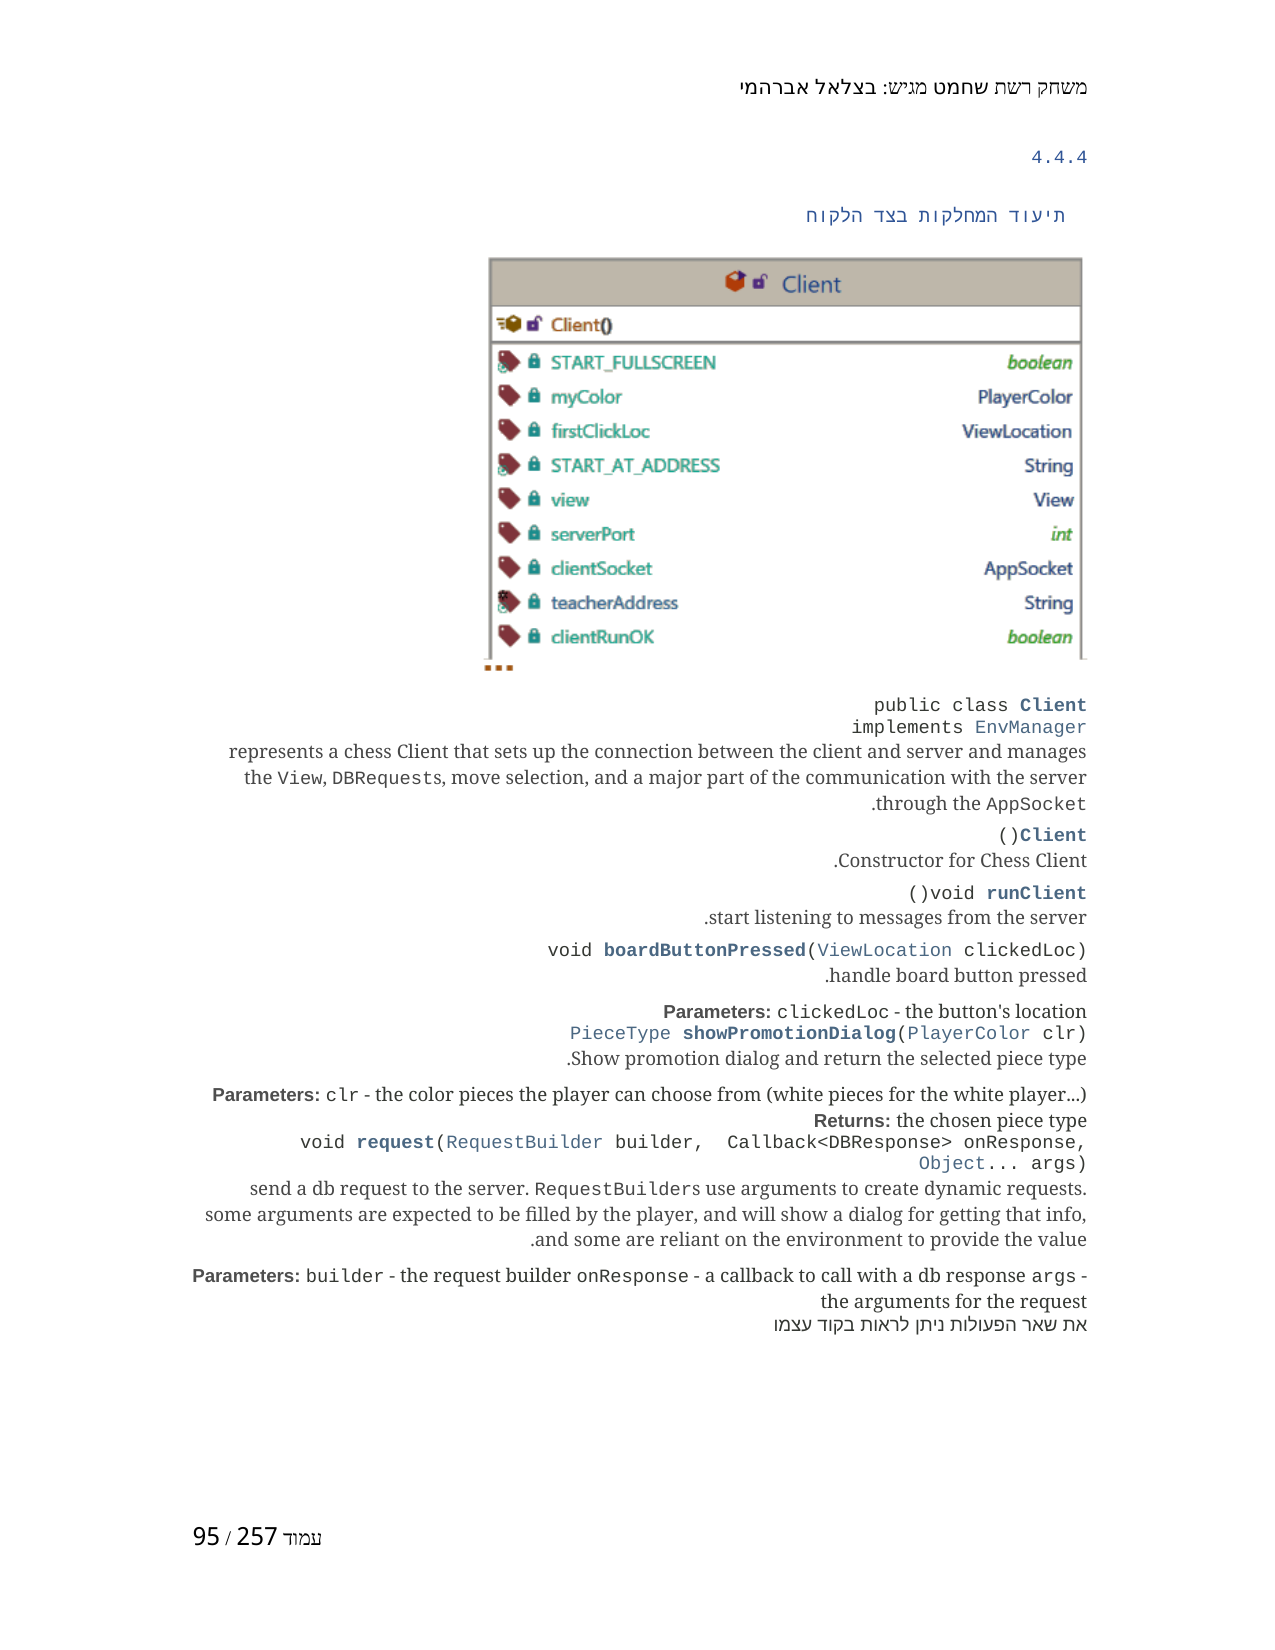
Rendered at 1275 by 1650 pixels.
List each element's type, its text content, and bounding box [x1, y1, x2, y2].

text Parameters: builder - the request builder onResponse - a callback to call with a db response args - the arguments for the request [187, 1262, 1087, 1314]
text represents a chess Client that sets up the connection between the client and server and manages the View, DBRequests, move selection, and a major part of the communication with the server through the AppSocket. [204, 739, 1087, 818]
text void boardButtonPressed​(ViewLocation clickedLoc) [187, 941, 1087, 962]
text PieceType showPromotionDialog​(PlayerColor clr) [187, 1024, 1087, 1045]
text send a db request to the server. RequestBuilders use arguments to create dynamic requests. some arguments are expected to be filled by the player, and will show a dialog for getting that info, and some are reliant on the environment to provide the value. [204, 1175, 1087, 1254]
text public class Client [187, 696, 1087, 717]
text void runClient() [187, 883, 1087, 905]
text Parameters: clickedLoc - the button's location [187, 998, 1087, 1024]
text handle board button pressed. [204, 962, 1087, 990]
text void request​(RequestBuilder builder, Callback<DBResponse> onResponse, Object... args) [187, 1133, 1087, 1175]
subtitle 4.4.4 [187, 148, 1087, 169]
text את שאר הפעולות ניתן לראות בקוד עצמו [187, 1314, 1087, 1335]
text start listening to messages from the server. [204, 905, 1087, 932]
text implements EnvManager [187, 717, 1087, 739]
text Parameters: clr - the color pieces the player can choose from (white pieces for the white player...) Returns: the chosen piece type [187, 1081, 1087, 1133]
text Show promotion dialog and return the selected piece type. [204, 1045, 1087, 1073]
picture [483, 252, 1088, 675]
text Constructor for Chess Client. [204, 847, 1087, 875]
text Client() [187, 826, 1087, 847]
